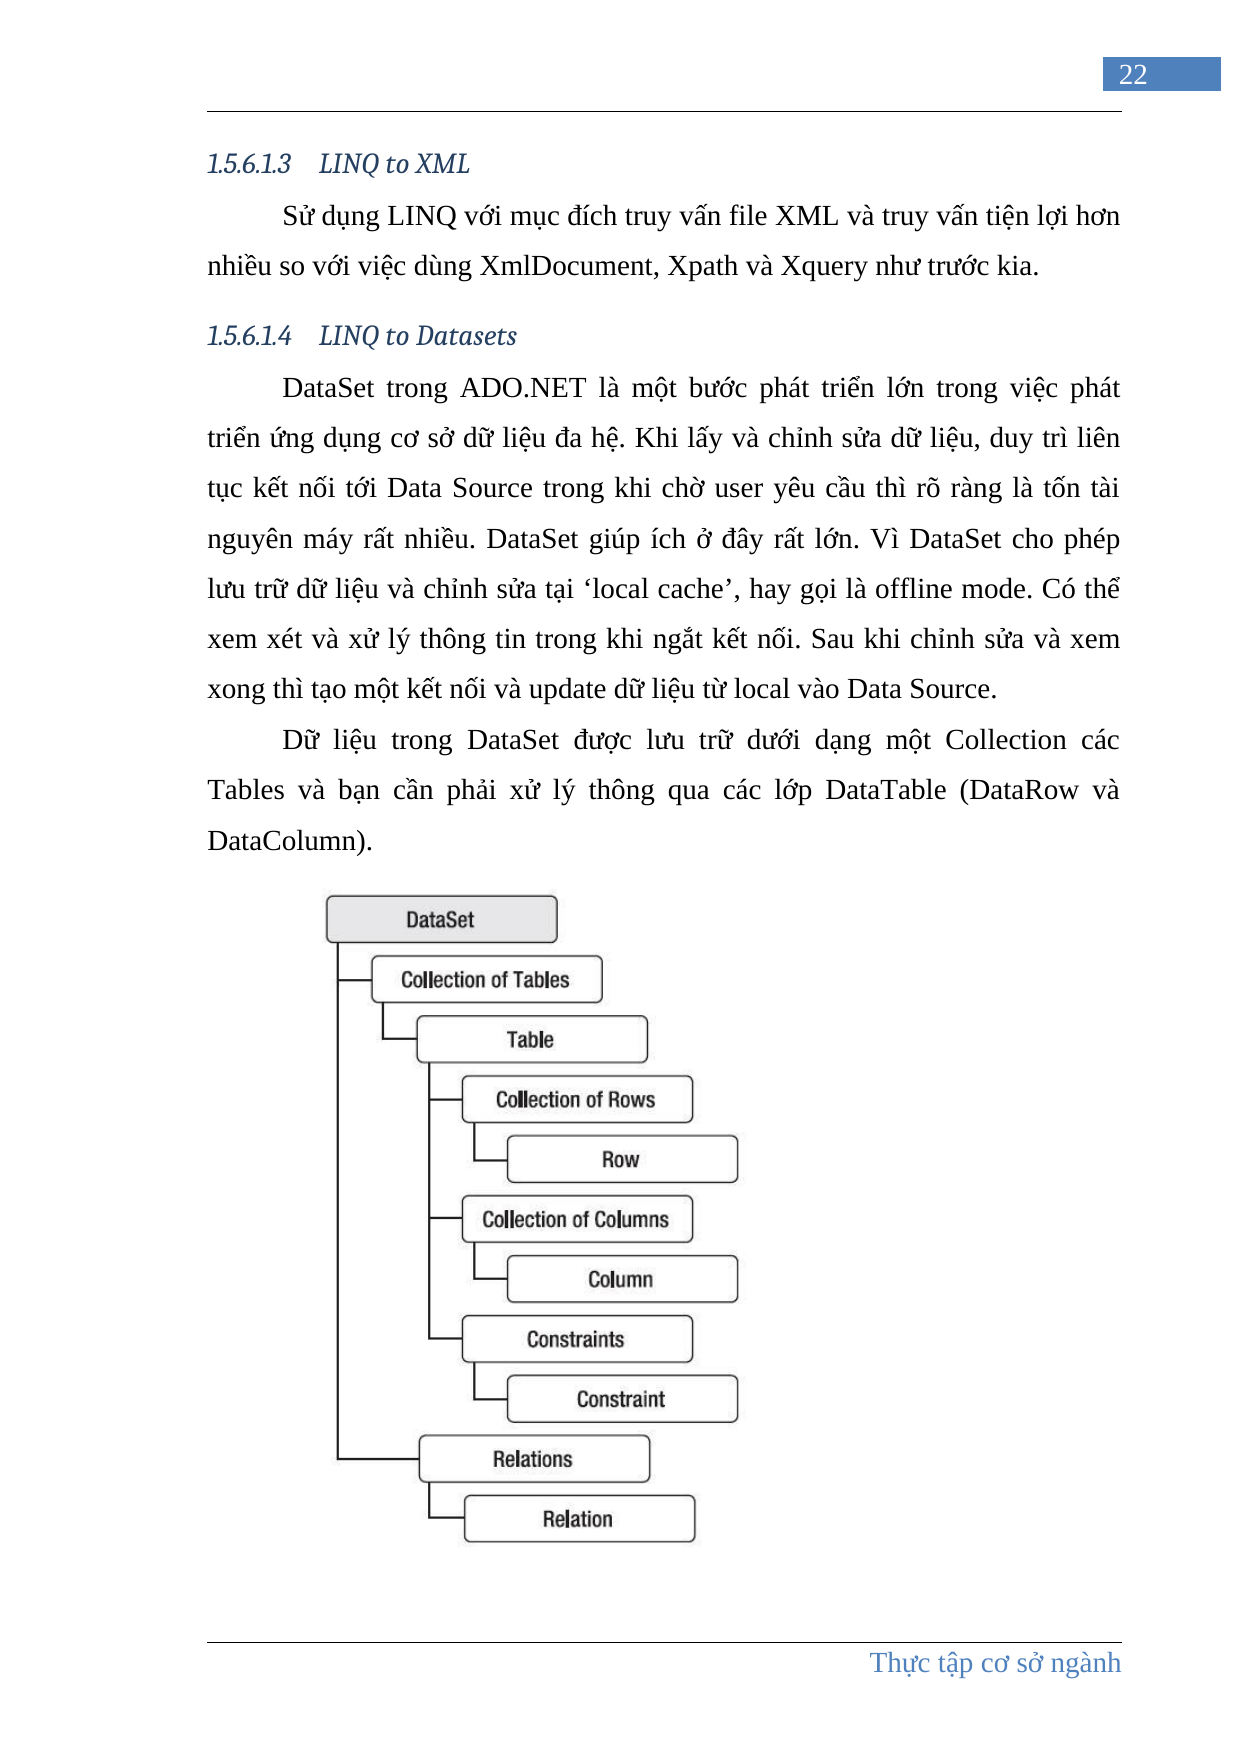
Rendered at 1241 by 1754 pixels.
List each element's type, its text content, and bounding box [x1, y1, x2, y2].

text Dữ liệu trong DataSet được lưu trữ dưới dạng một Collection các Tables và bạn cần phải xử lý thông qua các lớp DataTable (DataRow và DataColumn). [207, 722, 1122, 856]
picture [296, 880, 1017, 1565]
text Sử dụng LINQ với mục đích truy vấn file XML và truy vấn tiện lợi hơn nhiều so với việc dùng XmlDocument, Xpath và Xquery như trước kia. [207, 198, 1122, 282]
subtitle LINQ to Datasets [207, 319, 1122, 353]
subtitle LINQ to XML [207, 148, 1122, 181]
text DataSet trong ADO.NET là một bước phát triển lớn trong việc phát triển ứng dụng cơ sở dữ liệu đa hệ. Khi lấy và chỉnh sửa dữ liệu, duy trì liên tục kết nối tới Data Source trong khi chờ user yêu cầu thì rõ ràng là tốn tài nguyên máy rất nhiều. DataSet giúp ích ở đây rất lớn. Vì DataSet cho phép lưu trữ dữ liệu và chỉnh sửa tại ‘local cache’, hay gọi là offline mode. Có thể xem xét và xử lý thông tin trong khi ngắt kết nối. Sau khi chỉnh sửa và xem xong thì tạo một kết nối và update dữ liệu từ local vào Data Source. [207, 370, 1122, 705]
